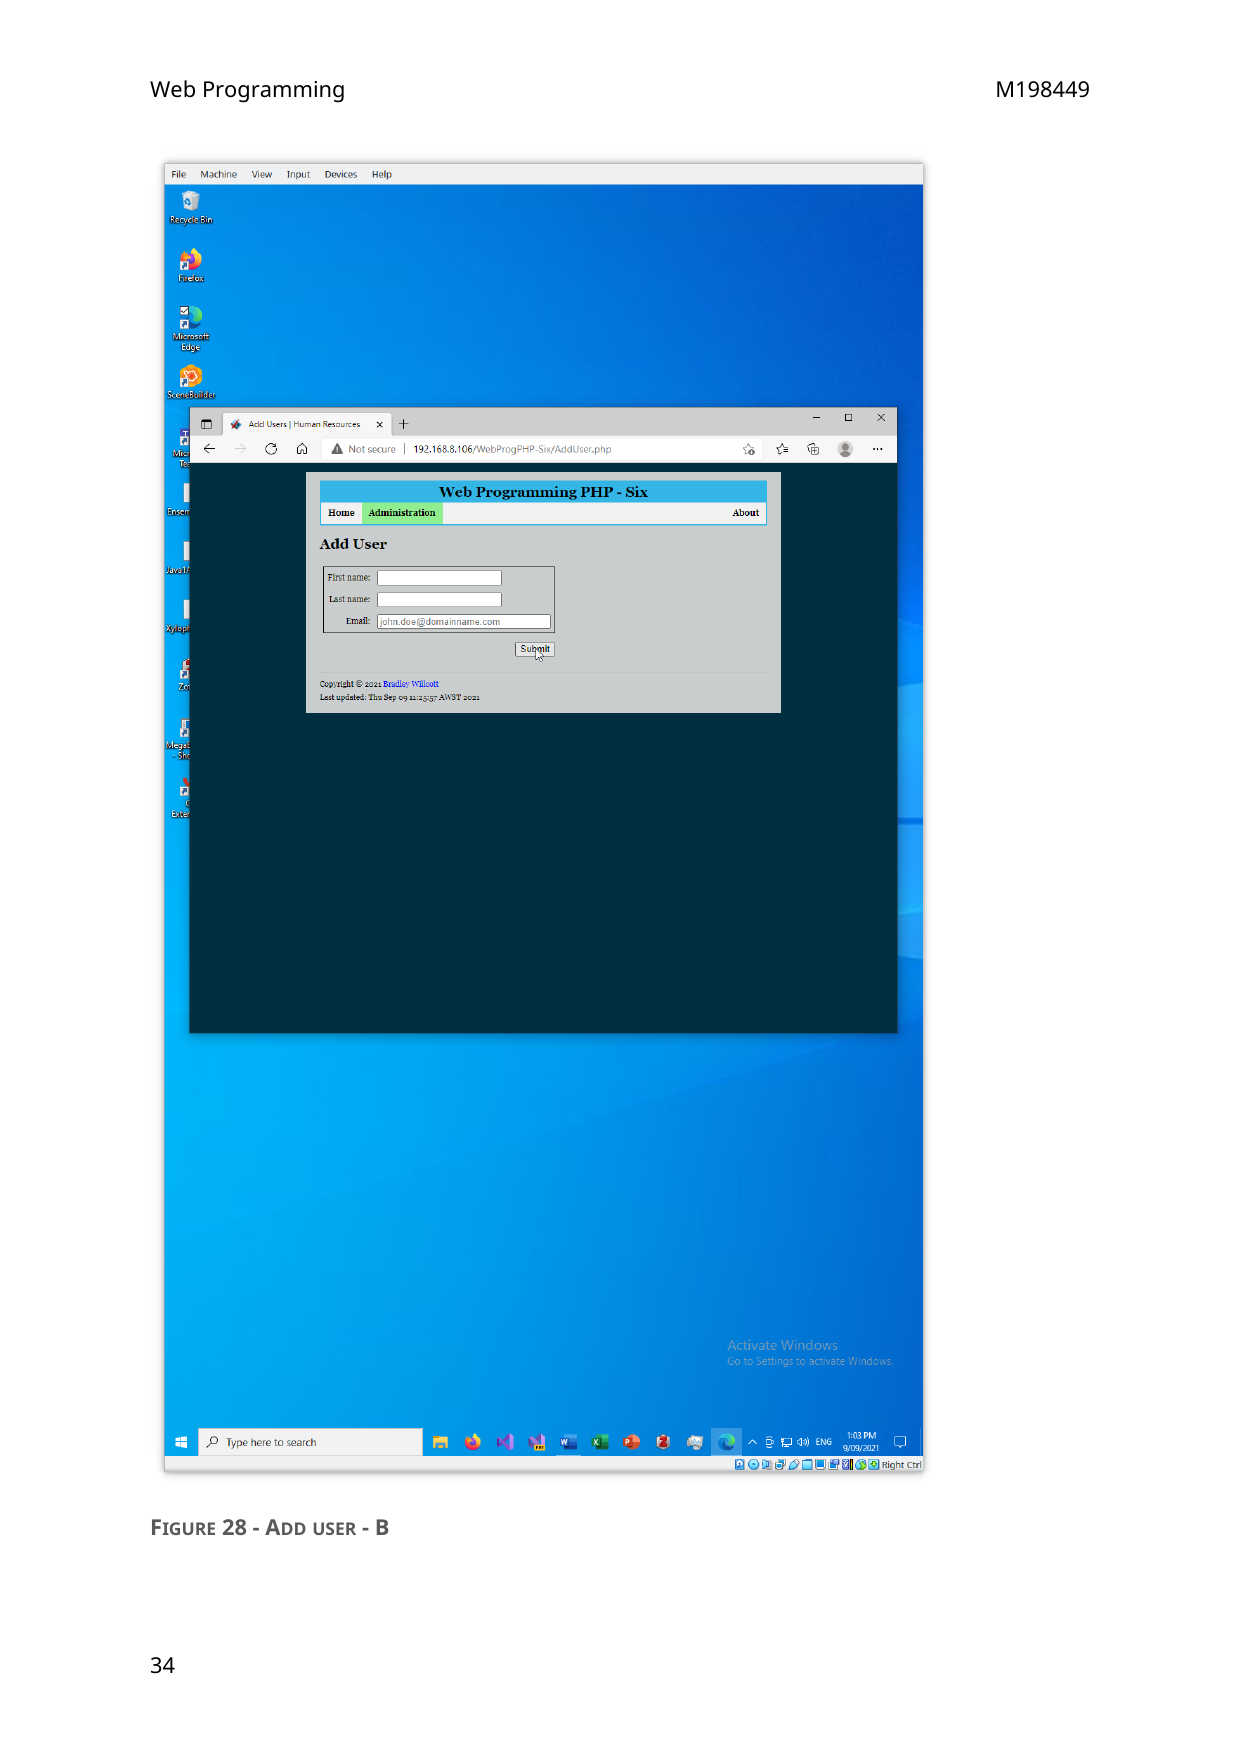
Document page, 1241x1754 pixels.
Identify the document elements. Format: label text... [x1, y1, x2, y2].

picture [150, 150, 937, 1486]
text Figure 28 - Add user - B [150, 1512, 1090, 1542]
